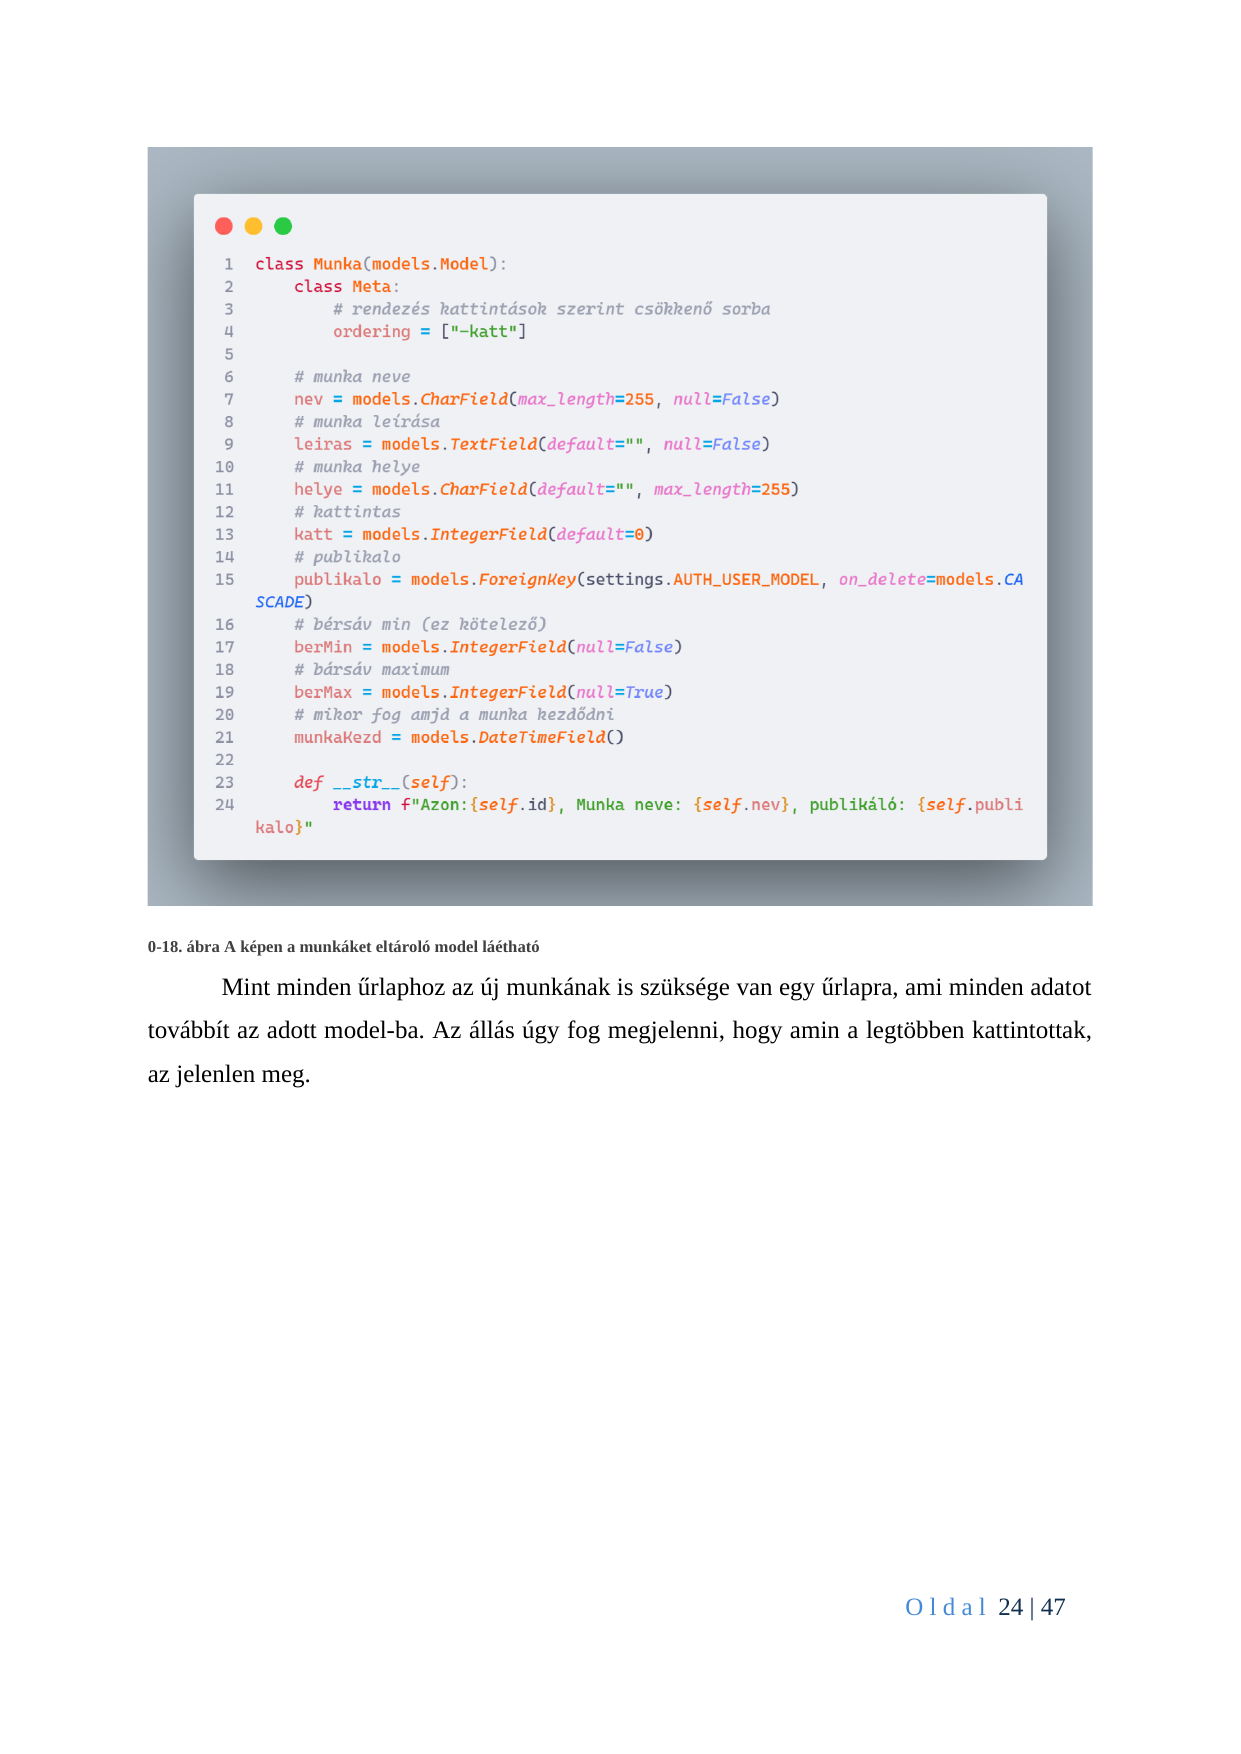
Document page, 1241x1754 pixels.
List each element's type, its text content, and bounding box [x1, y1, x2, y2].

picture [147, 147, 1093, 906]
text 0-18. ábra A képen a munkáket eltároló model láétható [148, 937, 1093, 956]
text Mint minden űrlaphoz az új munkának is szüksége van egy űrlapra, ami minden adatot továbbít az adott model-ba. Az állás úgy fog megjelenni, hogy amin a legtöbben kattintottak, az jelenlen meg. [148, 972, 1093, 1087]
